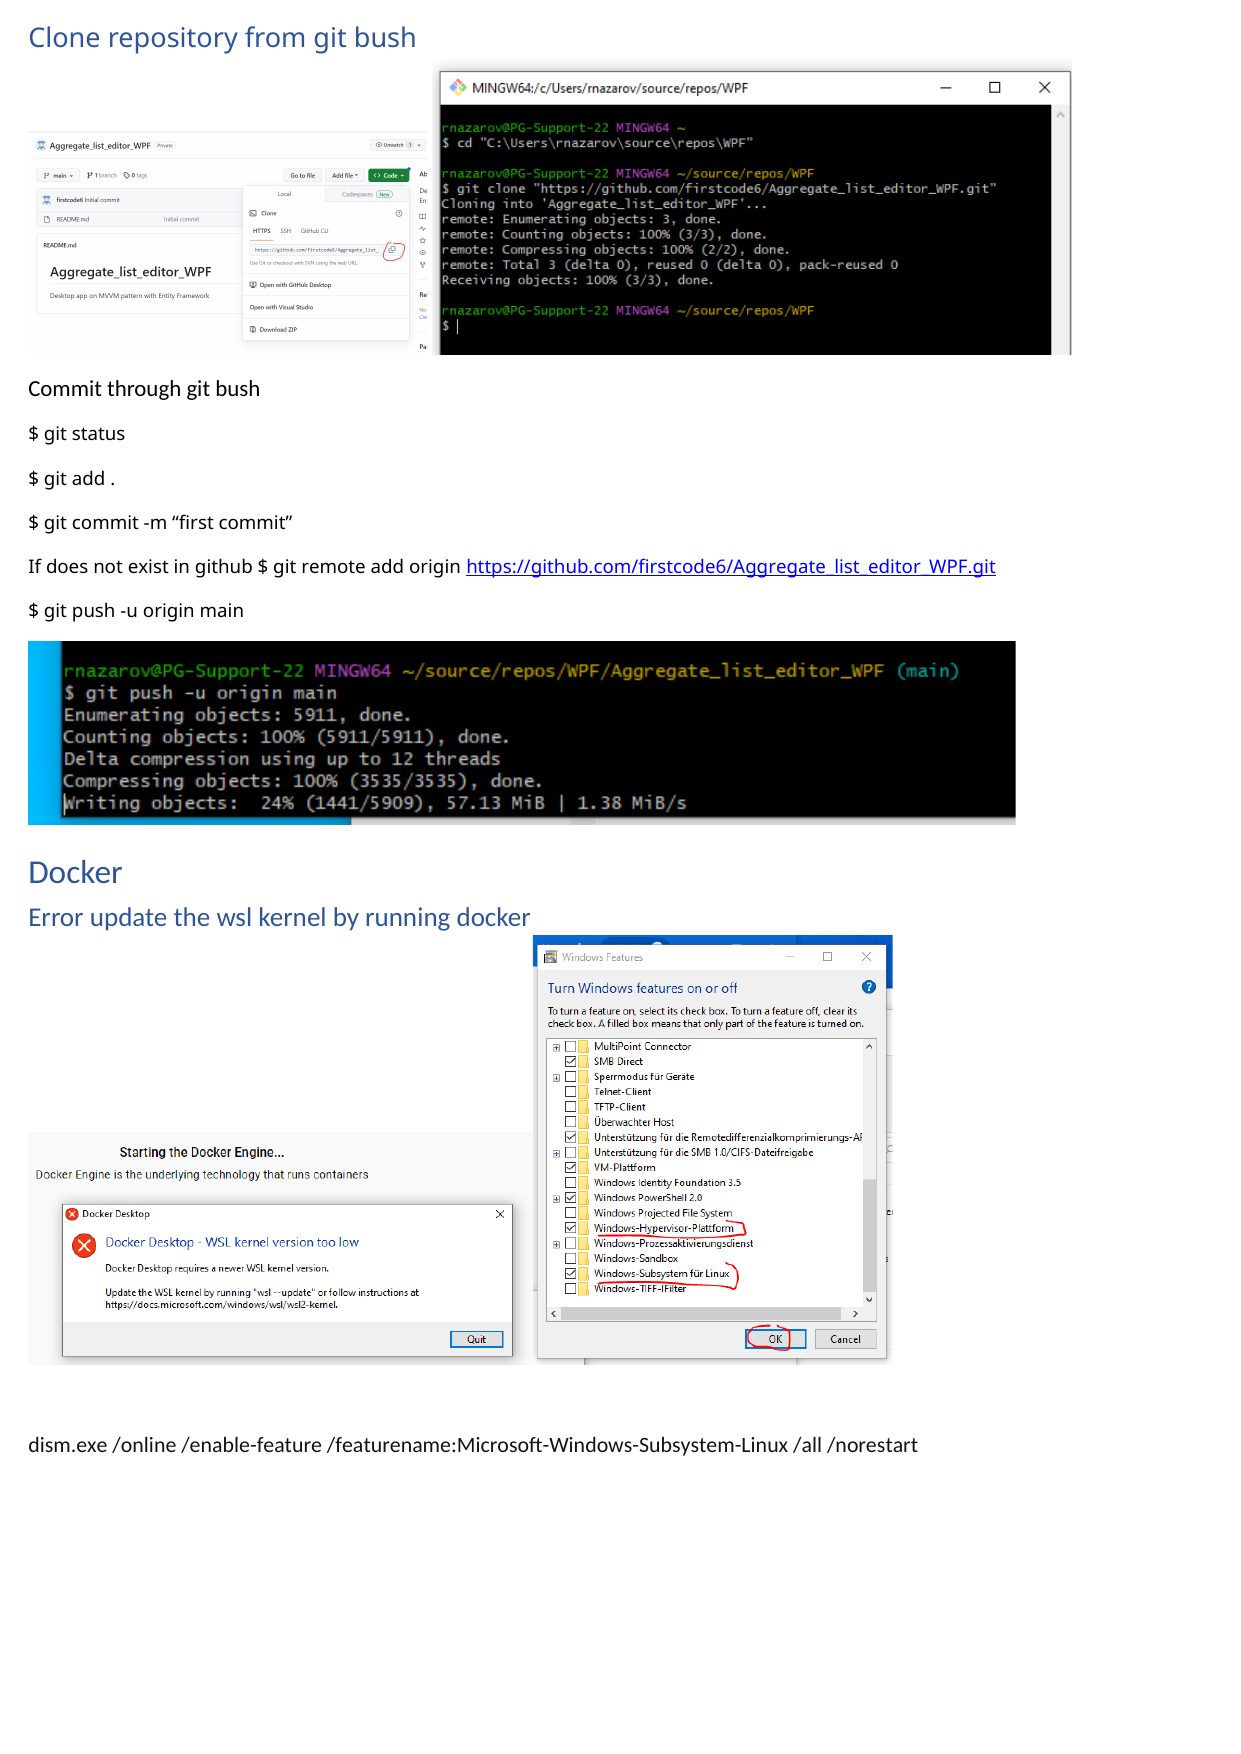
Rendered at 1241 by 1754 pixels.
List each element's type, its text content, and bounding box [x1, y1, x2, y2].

text $ git add . [28, 465, 1219, 490]
subtitle Docker [28, 852, 1219, 892]
subtitle Error update the wsl kernel by running docker [28, 900, 1219, 933]
text $ git commit -m “first commit” [28, 509, 1219, 534]
picture [28, 131, 428, 355]
text $ git push -u origin main [28, 597, 1219, 623]
text dism.exe /online /enable-feature /featurename:Microsoft-Windows-Subsystem-Linux /all /norestart [28, 1431, 1219, 1457]
picture [432, 58, 1072, 355]
picture [62, 641, 1016, 825]
text If does not exist in github $ git remote add origin https://github.com/firstcode6/Aggregate_list_editor_WPF.git [28, 553, 1219, 579]
text Commit through git bush [28, 374, 1219, 402]
text $ git status [28, 421, 1219, 446]
subtitle Clone repository from git bush [28, 19, 1219, 56]
picture [28, 935, 893, 1365]
